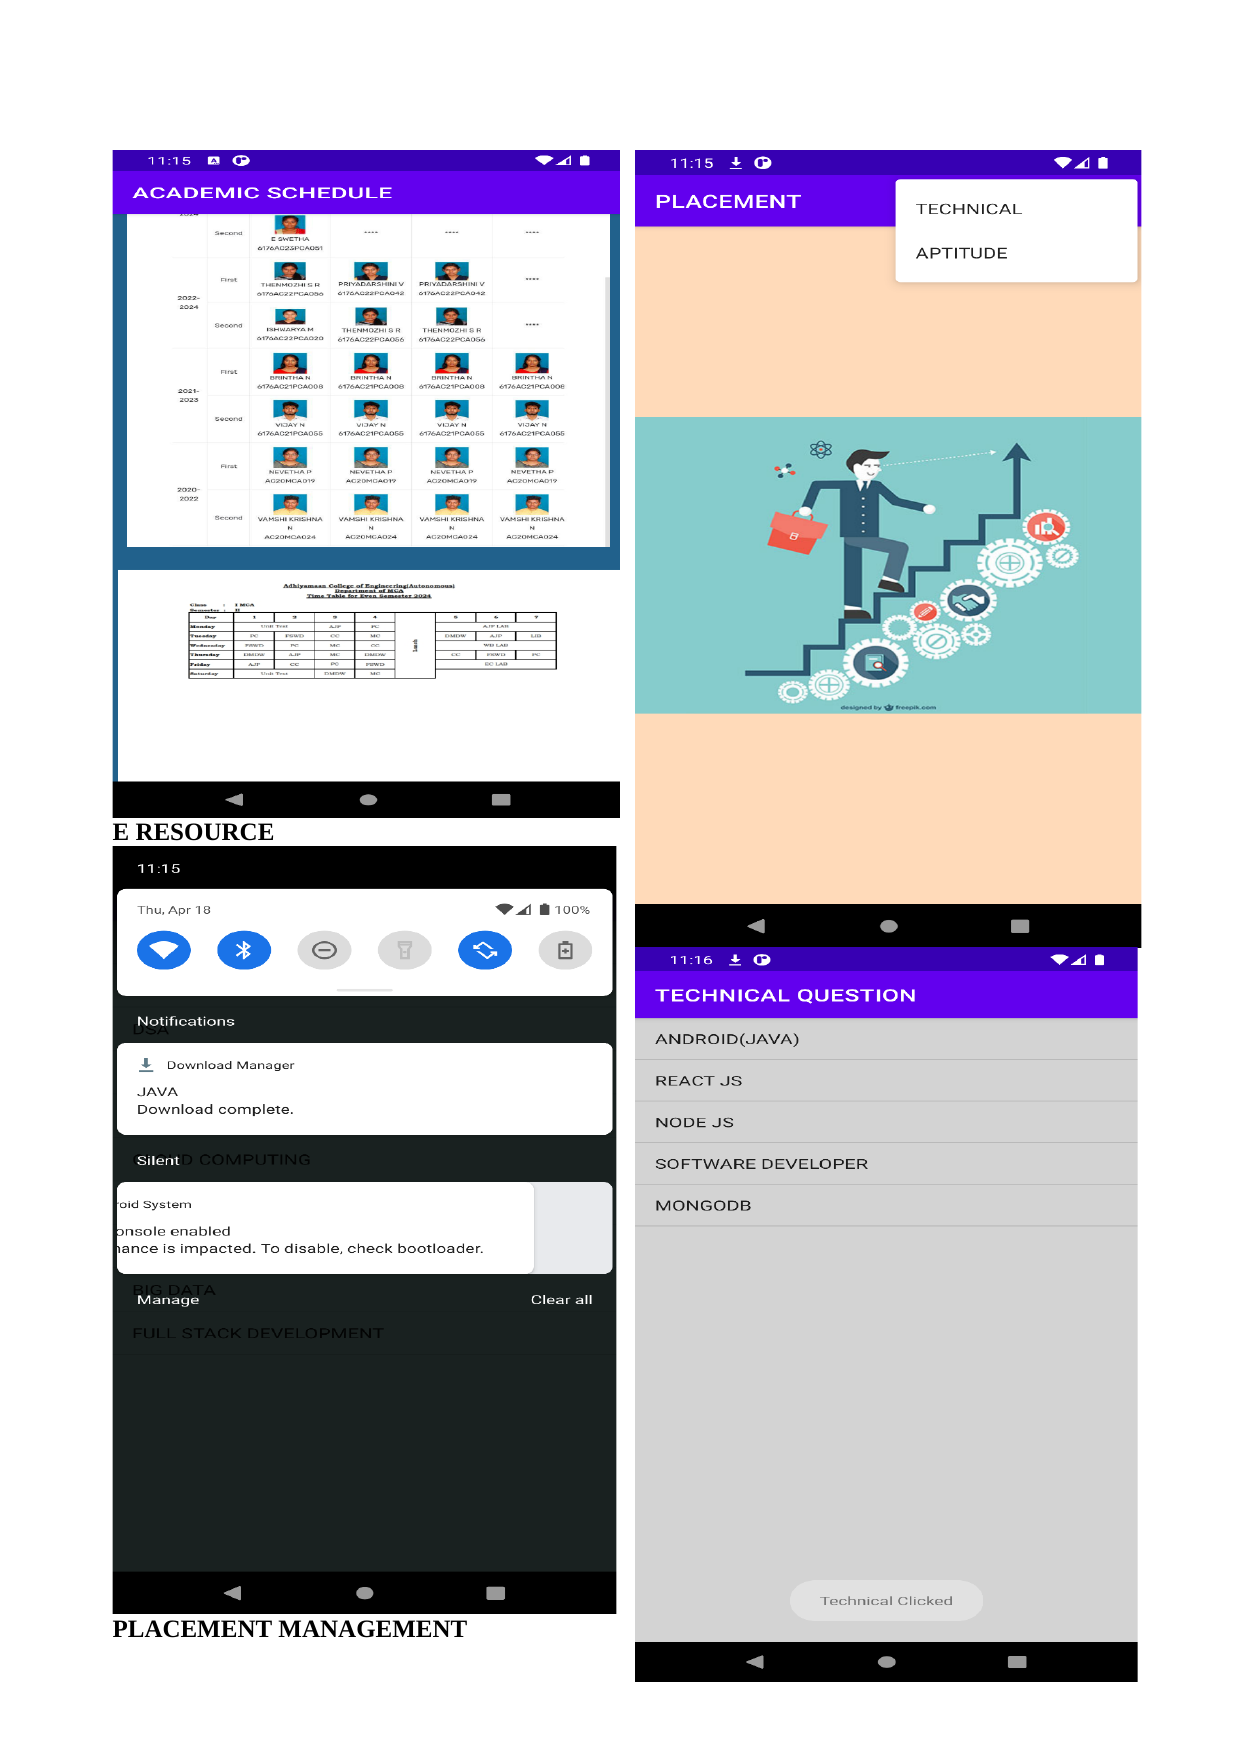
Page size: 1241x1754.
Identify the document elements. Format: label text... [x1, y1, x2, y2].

picture [112, 150, 620, 818]
text E RESOURCE [112, 818, 605, 846]
picture [635, 150, 1142, 1682]
picture [112, 846, 617, 1614]
text PLACEMENT MANAGEMENT [112, 1614, 605, 1642]
